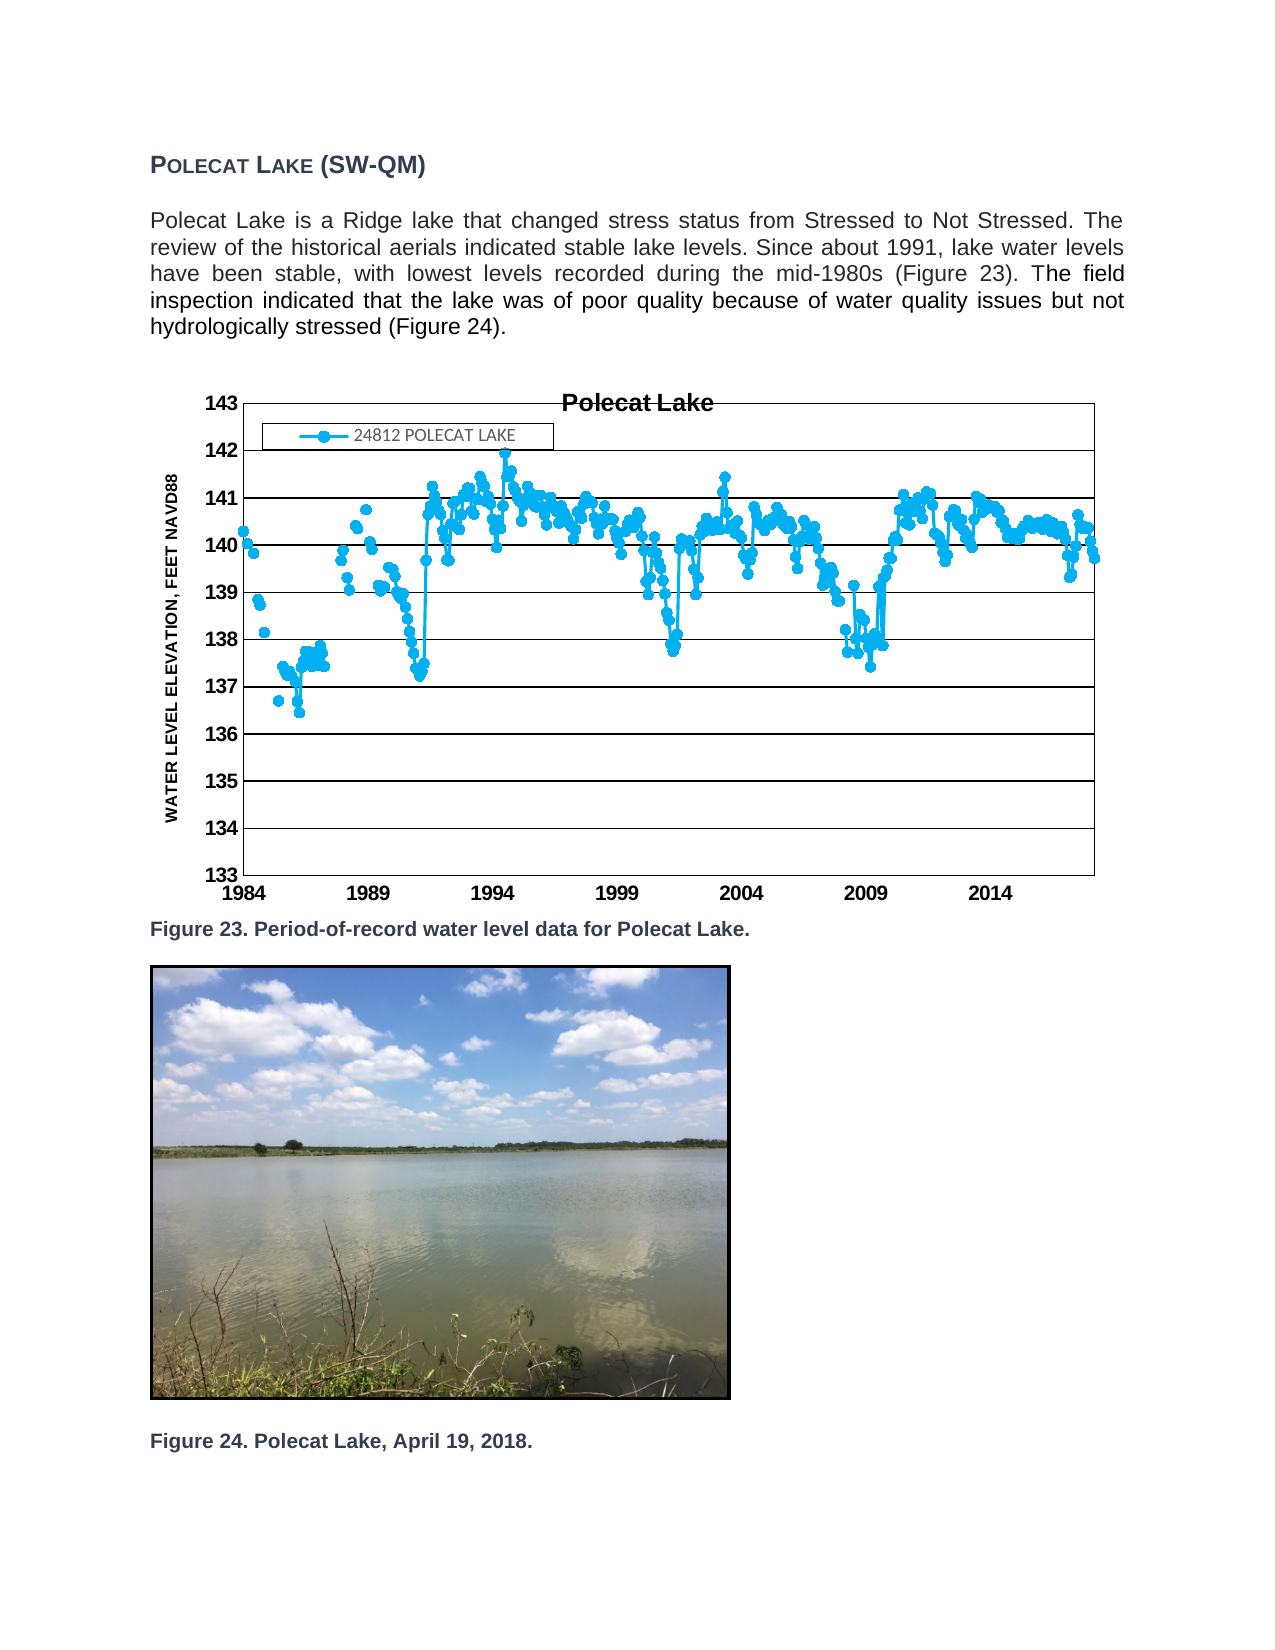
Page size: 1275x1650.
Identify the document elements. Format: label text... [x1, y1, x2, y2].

picture [153, 968, 727, 1397]
subtitle Polecat Lake is a Ridge lake that changed stress status from Stressed to Not Stressed. The review of the historical aerials indicated stable lake levels. Since about 1991, lake water levels have been stable, with lowest levels recorded during the mid-1980s (Figure 23). The field inspection indicated that the lake was of poor quality because of water quality issues but not hydrologically stressed (Figure 24). [150, 207, 1125, 339]
text Figure 24. Polecat Lake, April 19, 2018. [150, 1429, 1125, 1453]
text Figure 23. Period-of-record water level data for Polecat Lake. [150, 917, 1125, 941]
subtitle Polecat Lake (SW-QM) [150, 150, 1125, 179]
